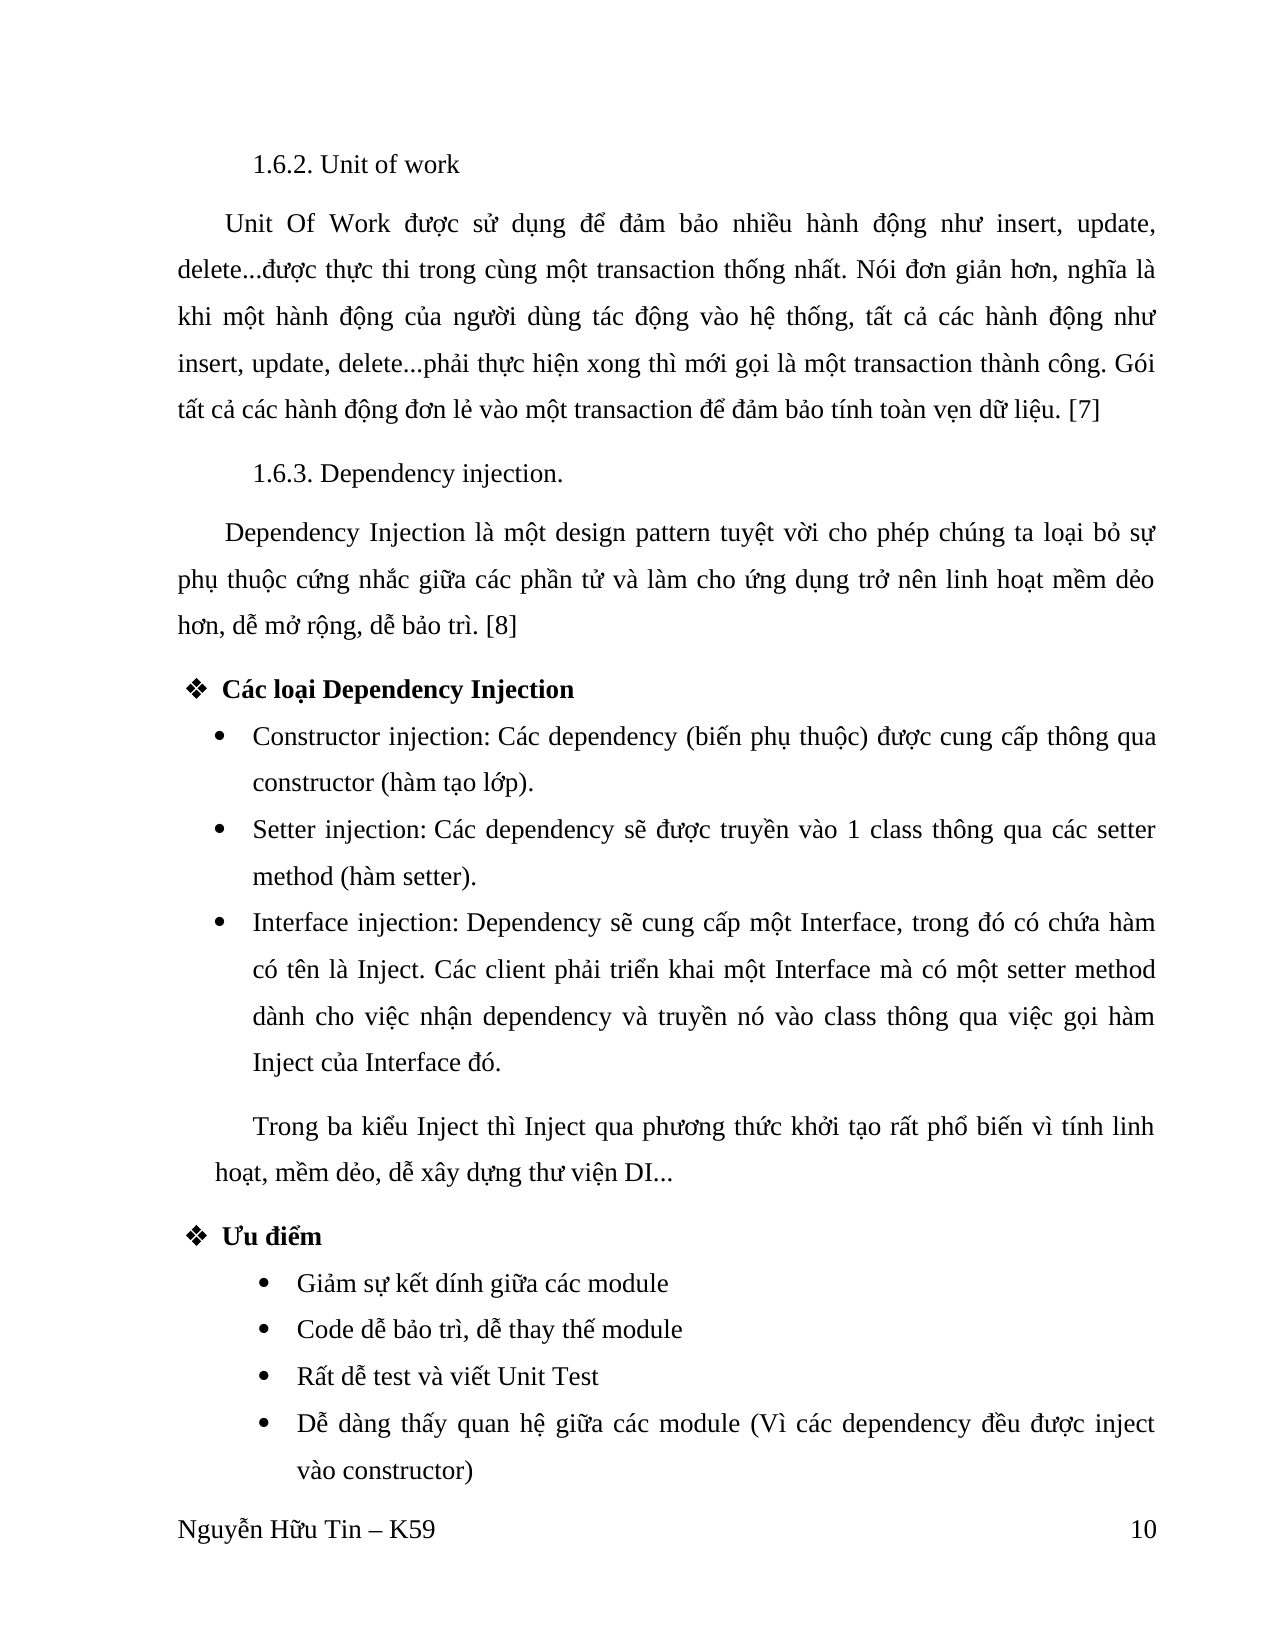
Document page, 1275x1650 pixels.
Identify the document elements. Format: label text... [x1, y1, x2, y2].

text Unit Of Work được sử dụng để đảm bảo nhiều hành động như insert, update, delete...được thực thi trong cùng một transaction thống nhất. Nói đơn giản hơn, nghĩa là khi một hành động của người dùng tác động vào hệ thống, tất cả các hành động như insert, update, delete...phải thực hiện xong thì mới gọi là một transaction thành công. Gói tất cả các hành động đơn lẻ vào một transaction để đảm bảo tính toàn vẹn dữ liệu. [7] [177, 207, 1157, 425]
text Trong ba kiểu Inject thì Inject qua phương thức khởi tạo rất phổ biến vì tính linh hoạt, mềm dẻo, dễ xây dựng thư viện DI... [215, 1110, 1157, 1188]
list Setter injection: Các dependency sẽ được truyền vào 1 class thông qua các setter method (hàm setter). [215, 813, 1157, 891]
list Giảm sự kết dính giữa các module [259, 1267, 1157, 1298]
list Interface injection: Dependency sẽ cung cấp một Interface, trong đó có chứa hàm có tên là Inject. Các client phải triển khai một Interface mà có một setter method dành cho việc nhận dependency và truyền nó vào class thông qua việc gọi hàm Inject của Interface đó. [215, 906, 1157, 1078]
list Các loại Dependency Injection [184, 673, 1157, 704]
list Dễ dàng thấy quan hệ giữa các module (Vì các dependency đều được inject vào constructor) [259, 1407, 1157, 1485]
subtitle Unit of work [252, 148, 1157, 179]
text Dependency Injection là một design pattern tuyệt vời cho phép chúng ta loại bỏ sự phụ thuộc cứng nhắc giữa các phần tử và làm cho ứng dụng trở nên linh hoạt mềm dẻo hơn, dễ mở rộng, dễ bảo trì. [8] [177, 516, 1157, 641]
list Constructor injection: Các dependency (biến phụ thuộc) được cung cấp thông qua constructor (hàm tạo lớp). [215, 719, 1157, 797]
list Code dễ bảo trì, dễ thay thế module [259, 1314, 1157, 1345]
subtitle Dependency injection. [252, 457, 1157, 488]
list Rất dễ test và viết Unit Test [259, 1361, 1157, 1392]
list Ưu điểm [184, 1220, 1157, 1251]
